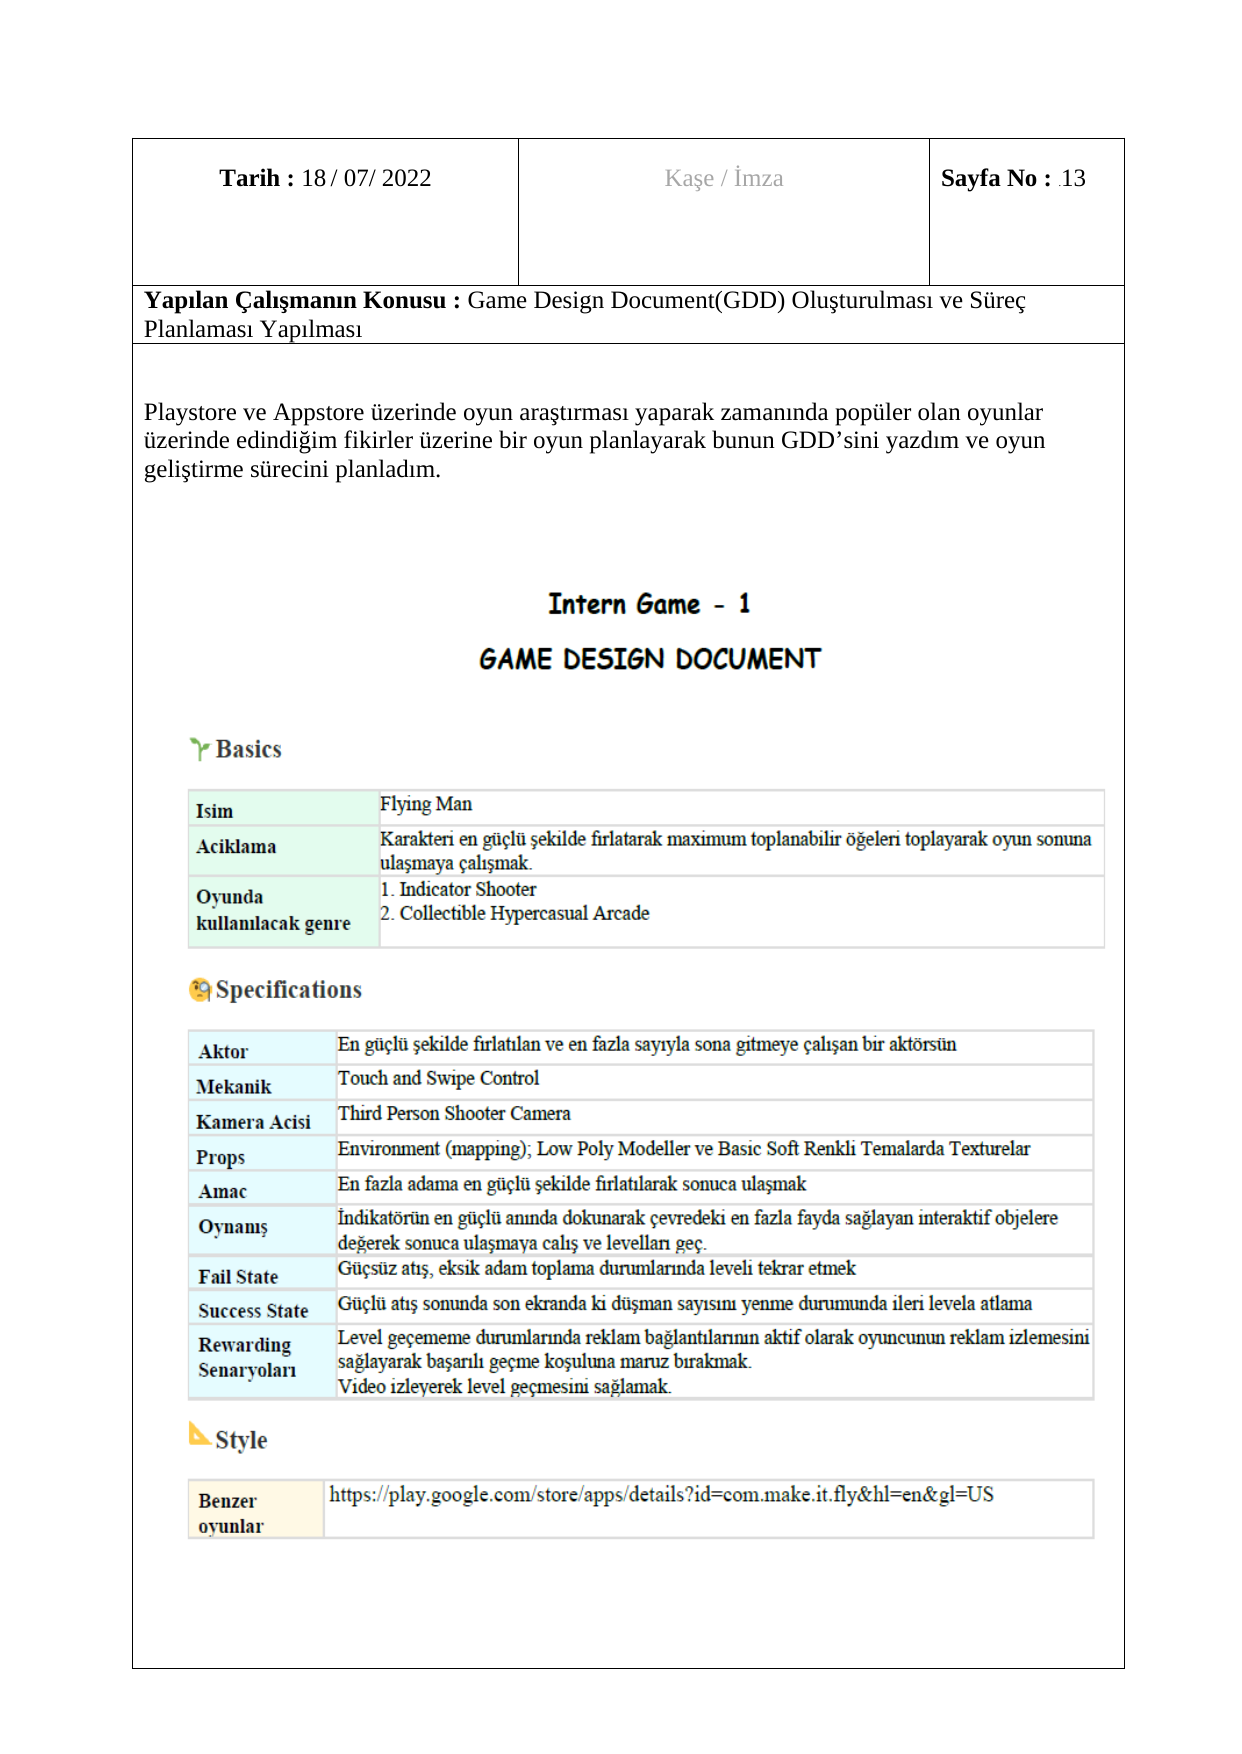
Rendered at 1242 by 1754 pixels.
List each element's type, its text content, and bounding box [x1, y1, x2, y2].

table_cell Yapılan Çalışmanın Konusu : Game Design Document(GDD) Oluşturulması ve Süreç Planlaması Yapılması [133, 286, 1124, 343]
table_cell Kaşe / İmza [519, 139, 929, 284]
table_cell Tarih : 18 / 07/ 2022 [133, 139, 518, 284]
picture [143, 483, 1122, 1572]
table_cell Playstore ve Appstore üzerinde oyun araştırması yaparak zamanında popüler olan oyunlar üzerinde edindiğim fikirler üzerine bir oyun planlayarak bunun GDD’sini yazdım ve oyun geliştirme sürecini planladım. [133, 344, 1124, 1668]
table_cell Sayfa No : .13 [930, 139, 1124, 284]
